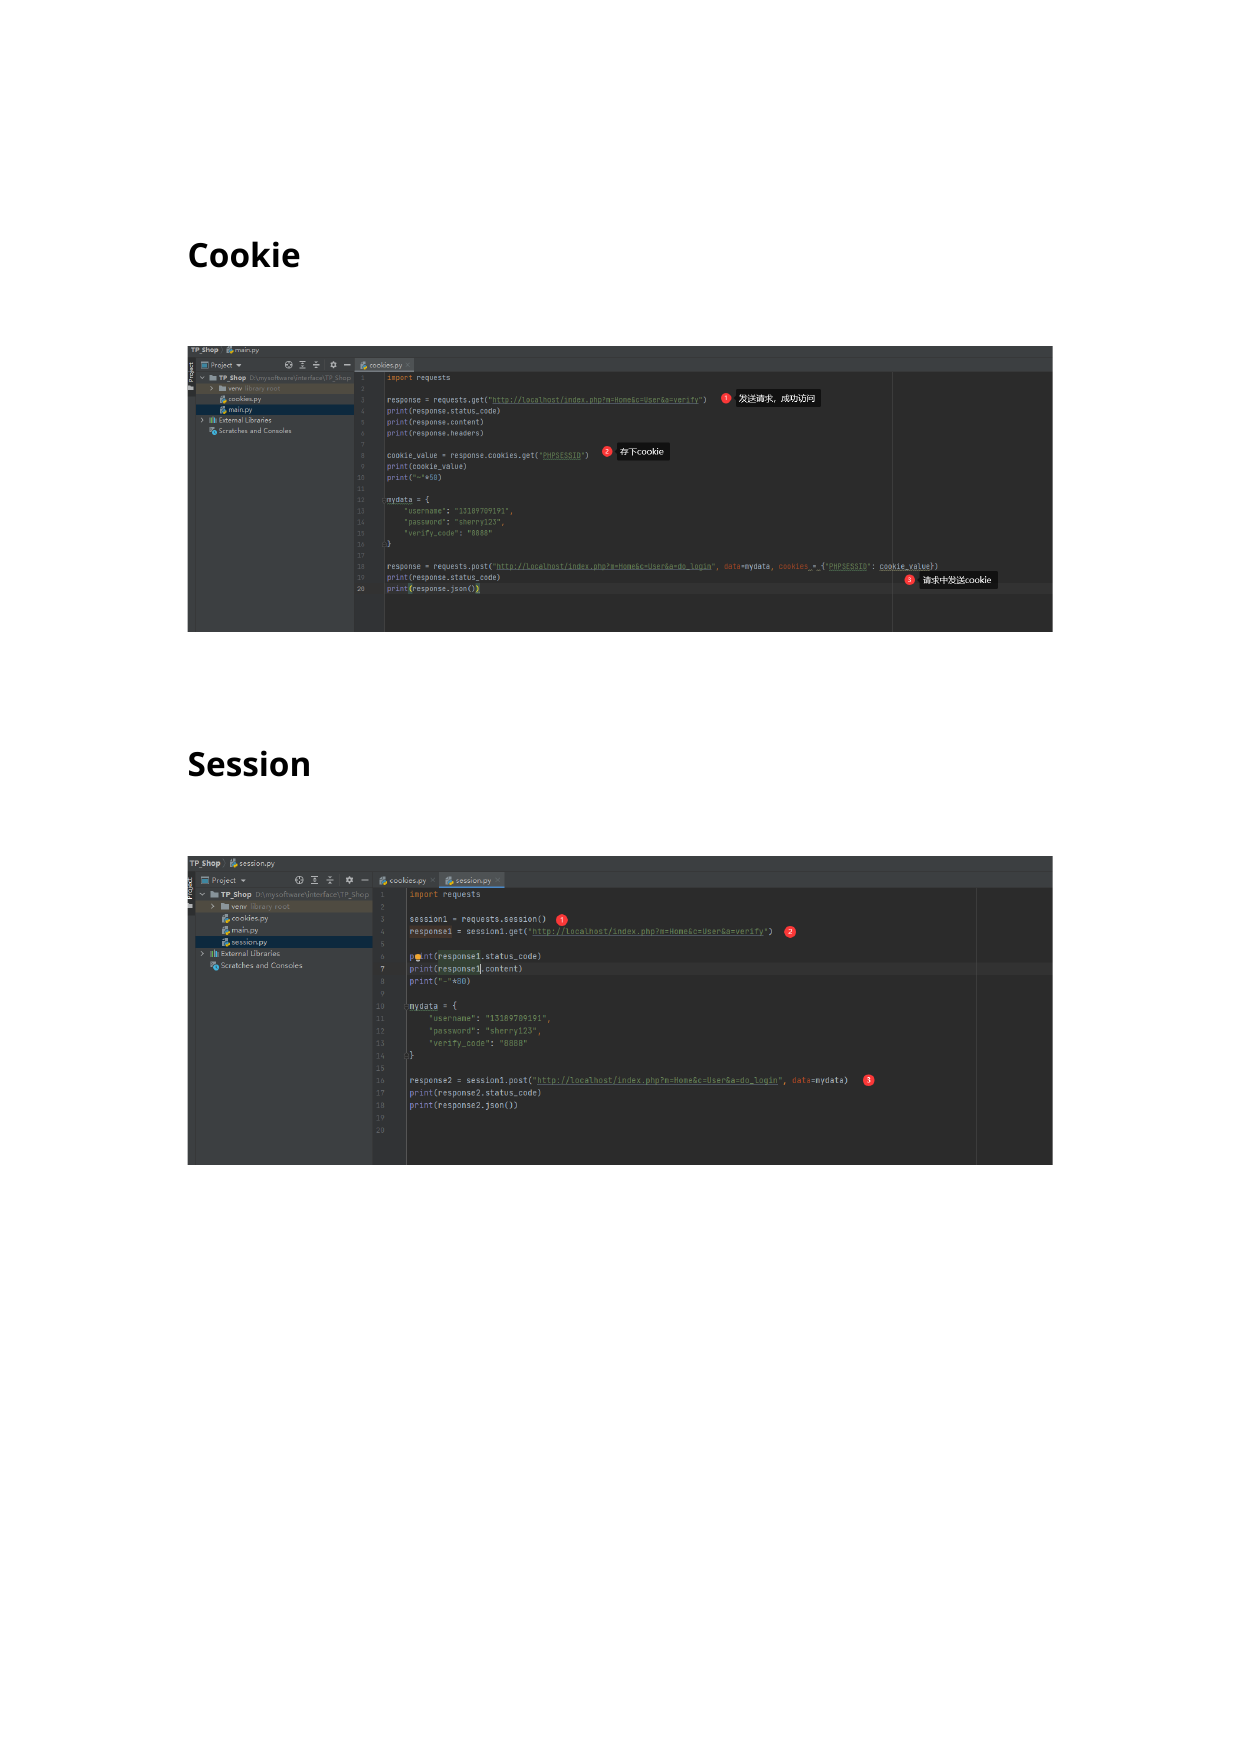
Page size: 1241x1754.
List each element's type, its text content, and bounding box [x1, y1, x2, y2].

picture [187, 856, 1053, 1165]
subtitle Cookie [187, 222, 1053, 287]
subtitle Session [187, 731, 1053, 796]
picture [187, 346, 1053, 632]
